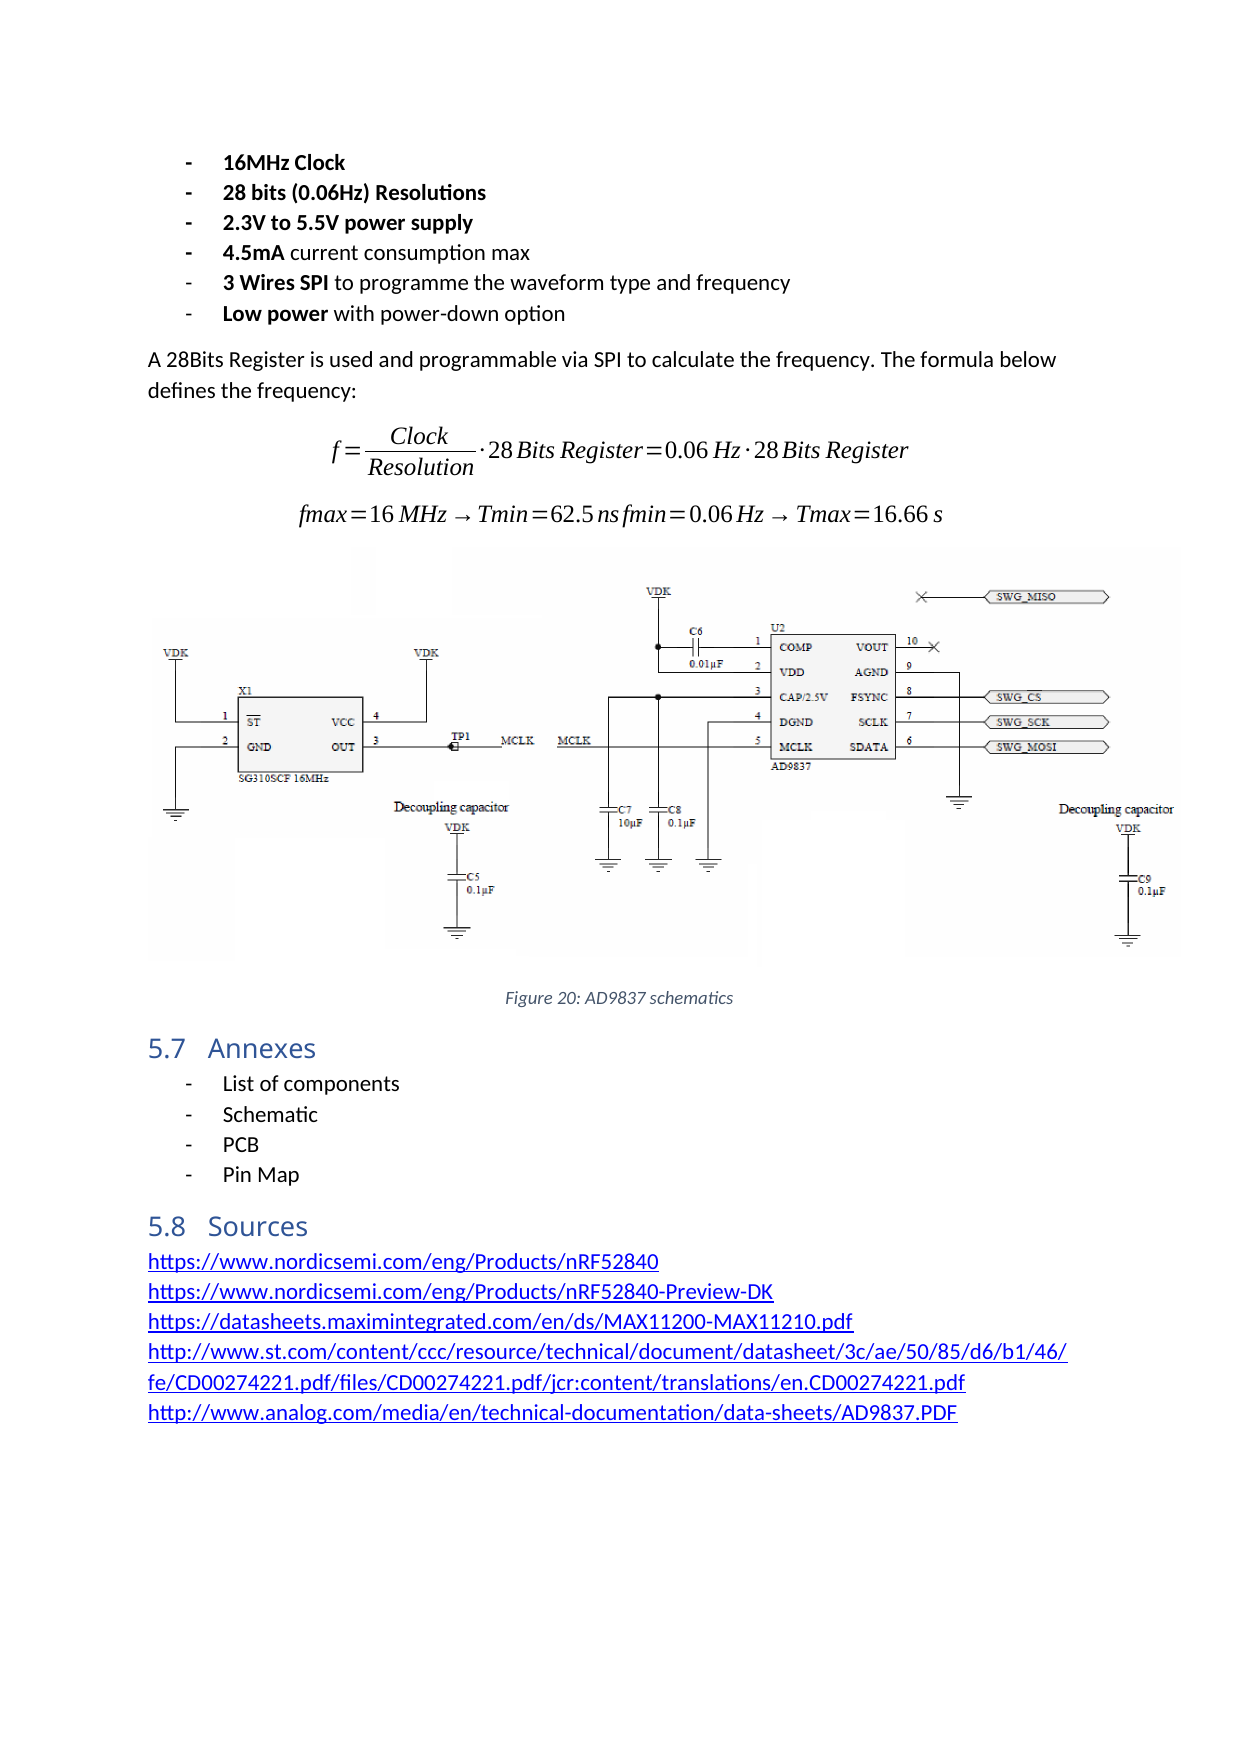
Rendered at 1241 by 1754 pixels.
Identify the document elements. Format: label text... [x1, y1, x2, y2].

text Figure 20: AD9837 schematics [148, 986, 1093, 1009]
list Pin Map [185, 1160, 1093, 1188]
list 3 Wires SPI to programme the waveform type and frequency [185, 268, 1093, 296]
text https://www.nordicsemi.com/eng/Products/nRF52840-Preview-DK [148, 1277, 1093, 1305]
list Low power with power-down option [185, 299, 1093, 327]
text A 28Bits Register is used and programmable via SPI to calculate the frequency. The formula below defines the frequency: [148, 346, 1093, 404]
text http://www.st.com/content/ccc/resource/technical/document/datasheet/3c/ae/50/85/d6/b1/46/fe/CD00274221.pdf/files/CD00274221.pdf/jcr:content/translations/en.CD00274221.pdf [148, 1337, 1093, 1396]
list 2.3V to 5.5V power supply [185, 208, 1093, 236]
text https://www.nordicsemi.com/eng/Products/nRF52840 [148, 1247, 1093, 1275]
list 4.5mA current consumption max [185, 238, 1093, 266]
subtitle Sources [148, 1207, 1093, 1244]
list Schematic [185, 1100, 1093, 1128]
list 28 bits (0.06Hz) Resolutions [185, 178, 1093, 206]
list List of components [185, 1069, 1093, 1097]
text http://www.analog.com/media/en/technical-documentation/data-sheets/AD9837.PDF [148, 1398, 1093, 1426]
picture [147, 547, 1181, 967]
subtitle Annexes [148, 1030, 1093, 1067]
text https://datasheets.maximintegrated.com/en/ds/MAX11200-MAX11210.pdf [148, 1307, 1093, 1335]
list 16MHz Clock [185, 148, 1093, 176]
list PCB [185, 1130, 1093, 1158]
